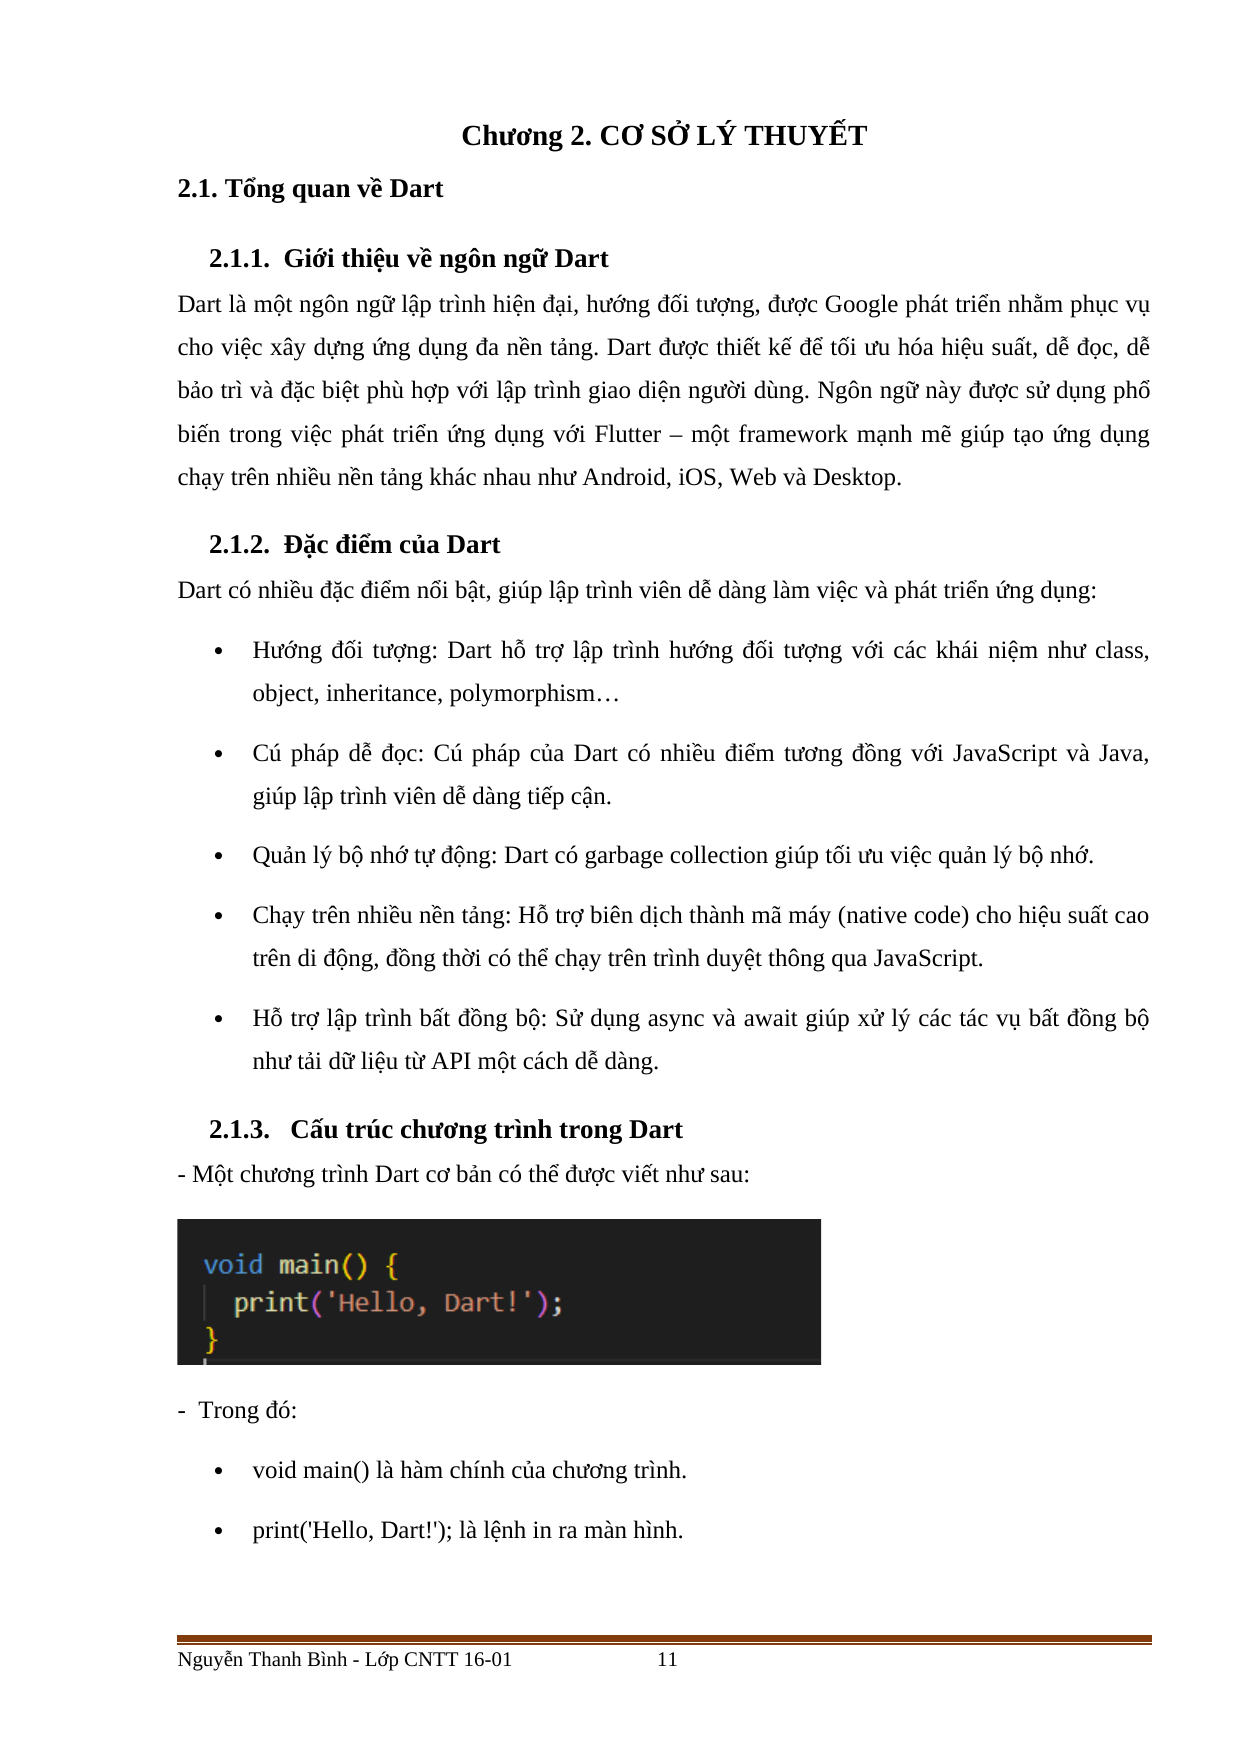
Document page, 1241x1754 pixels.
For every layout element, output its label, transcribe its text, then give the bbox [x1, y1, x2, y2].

subtitle 2.1.3. Cấu trúc chương trình trong Dart [209, 1113, 1152, 1144]
text Dart có nhiều đặc điểm nổi bật, giúp lập trình viên dễ dàng làm việc và phát triển ứng dụng: [177, 575, 1152, 604]
picture [177, 1219, 822, 1365]
subtitle 2.1. Tổng quan về Dart [177, 173, 1152, 204]
text - Một chương trình Dart cơ bản có thể được viết như sau: [177, 1159, 1152, 1188]
list Hỗ trợ lập trình bất đồng bộ: Sử dụng async và await giúp xử lý các tác vụ bất đồng bộ như tải dữ liệu từ API một cách dễ dàng. [215, 1003, 1152, 1075]
subtitle 2.1.1. Giới thiệu về ngôn ngữ Dart [209, 243, 1152, 274]
text Dart là một ngôn ngữ lập trình hiện đại, hướng đối tượng, được Google phát triển nhằm phục vụ cho việc xây dựng ứng dụng đa nền tảng. Dart được thiết kế để tối ưu hóa hiệu suất, dễ đọc, dễ bảo trì và đặc biệt phù hợp với lập trình giao diện người dùng. Ngôn ngữ này được sử dụng phổ biến trong việc phát triển ứng dụng với Flutter – một framework mạnh mẽ giúp tạo ứng dụng chạy trên nhiều nền tảng khác nhau như Android, iOS, Web và Desktop. [177, 289, 1152, 491]
subtitle Chương 2. CƠ SỞ LÝ THUYẾT [177, 118, 1152, 152]
subtitle 2.1.2. Đặc điểm của Dart [209, 528, 1152, 559]
list Hướng đối tượng: Dart hỗ trợ lập trình hướng đối tượng với các khái niệm như class, object, inheritance, polymorphism… [215, 635, 1152, 707]
list print('Hello, Dart!'); là lệnh in ra màn hình. [215, 1515, 1152, 1544]
text - Trong đó: [177, 1396, 1152, 1424]
list Quản lý bộ nhớ tự động: Dart có garbage collection giúp tối ưu việc quản lý bộ nhớ. [215, 841, 1152, 869]
list Chạy trên nhiều nền tảng: Hỗ trợ biên dịch thành mã máy (native code) cho hiệu suất cao trên di động, đồng thời có thể chạy trên trình duyệt thông qua JavaScript. [215, 900, 1152, 972]
list void main() là hàm chính của chương trình. [215, 1455, 1152, 1484]
list Cú pháp dễ đọc: Cú pháp của Dart có nhiều điểm tương đồng với JavaScript và Java, giúp lập trình viên dễ dàng tiếp cận. [215, 738, 1152, 809]
